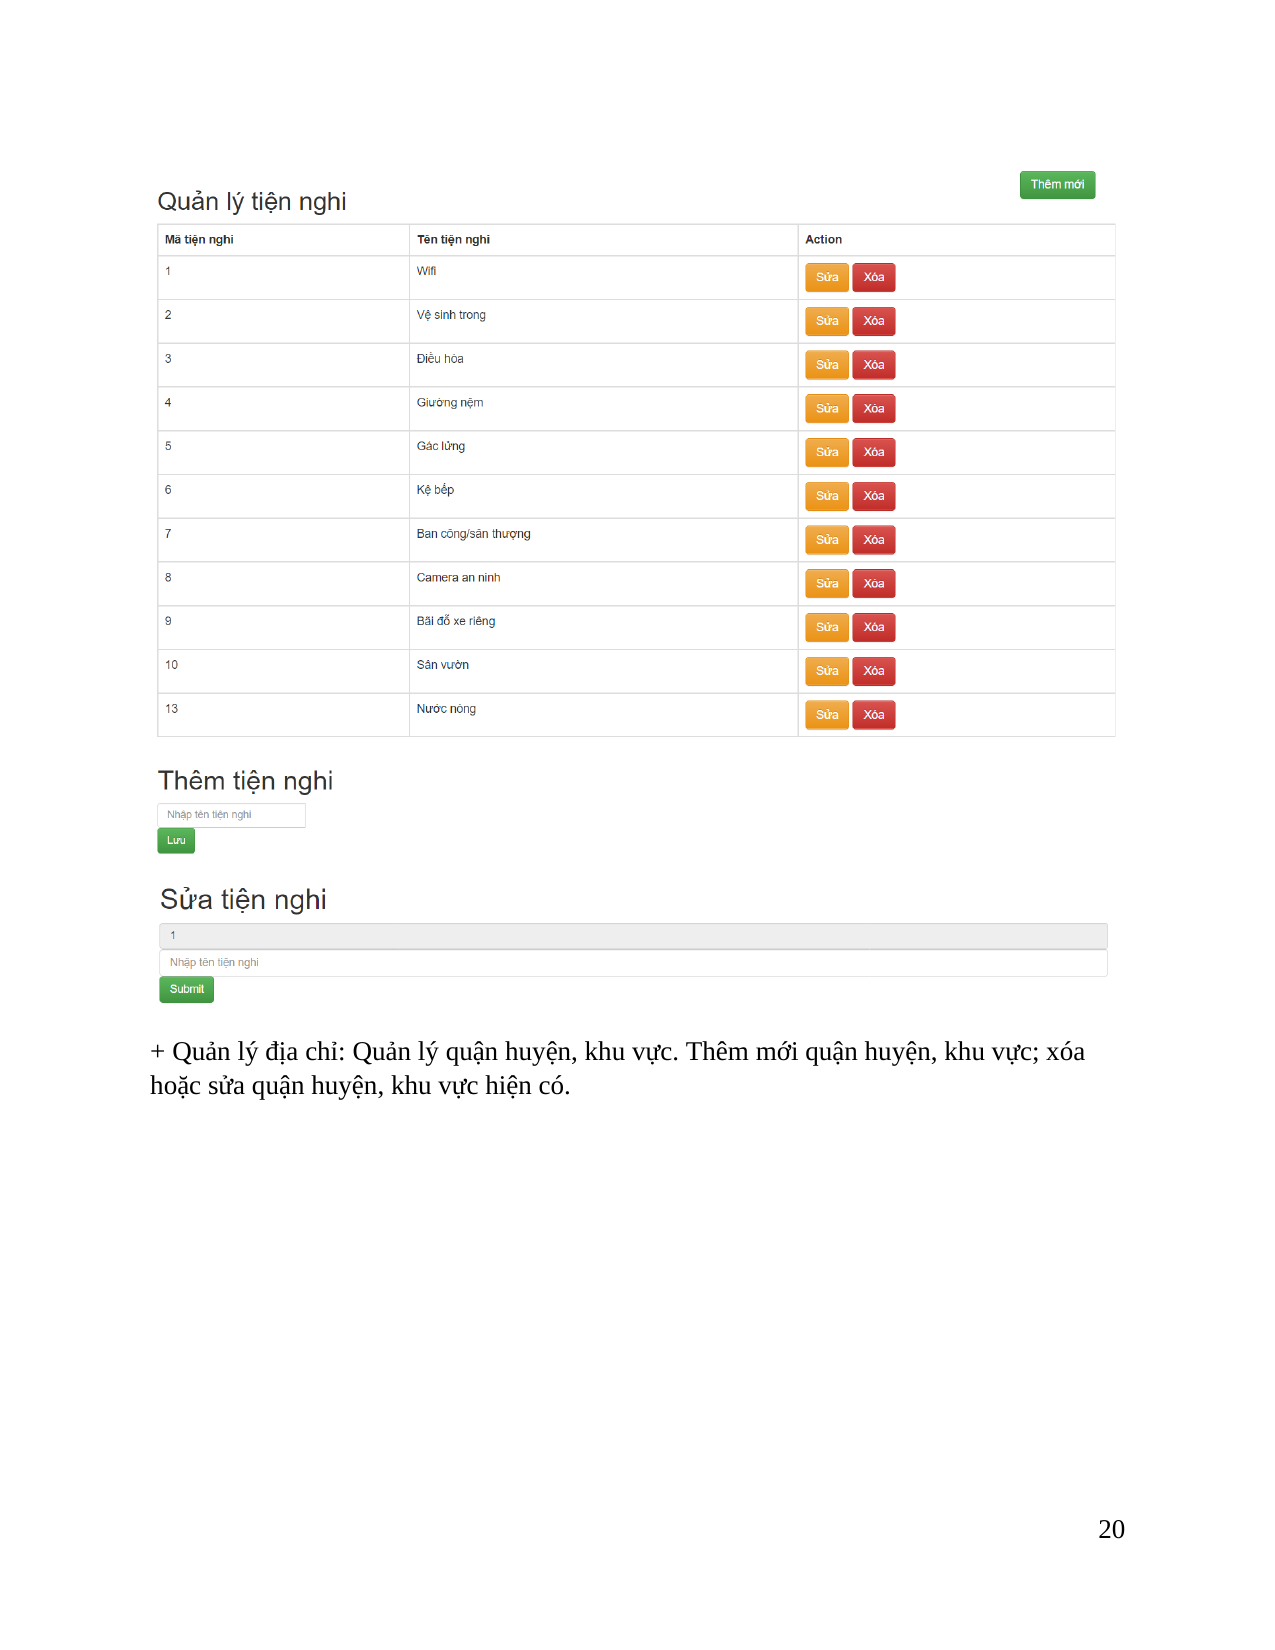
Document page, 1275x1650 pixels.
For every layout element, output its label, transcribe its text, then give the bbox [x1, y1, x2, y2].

picture [150, 878, 1125, 1017]
picture [150, 150, 1125, 744]
text + Quản lý địa chỉ: Quản lý quận huyện, khu vực. Thêm mới quận huyện, khu vực; xóa hoặc sửa quận huyện, khu vực hiện có. [150, 1036, 1125, 1100]
picture [150, 763, 342, 859]
